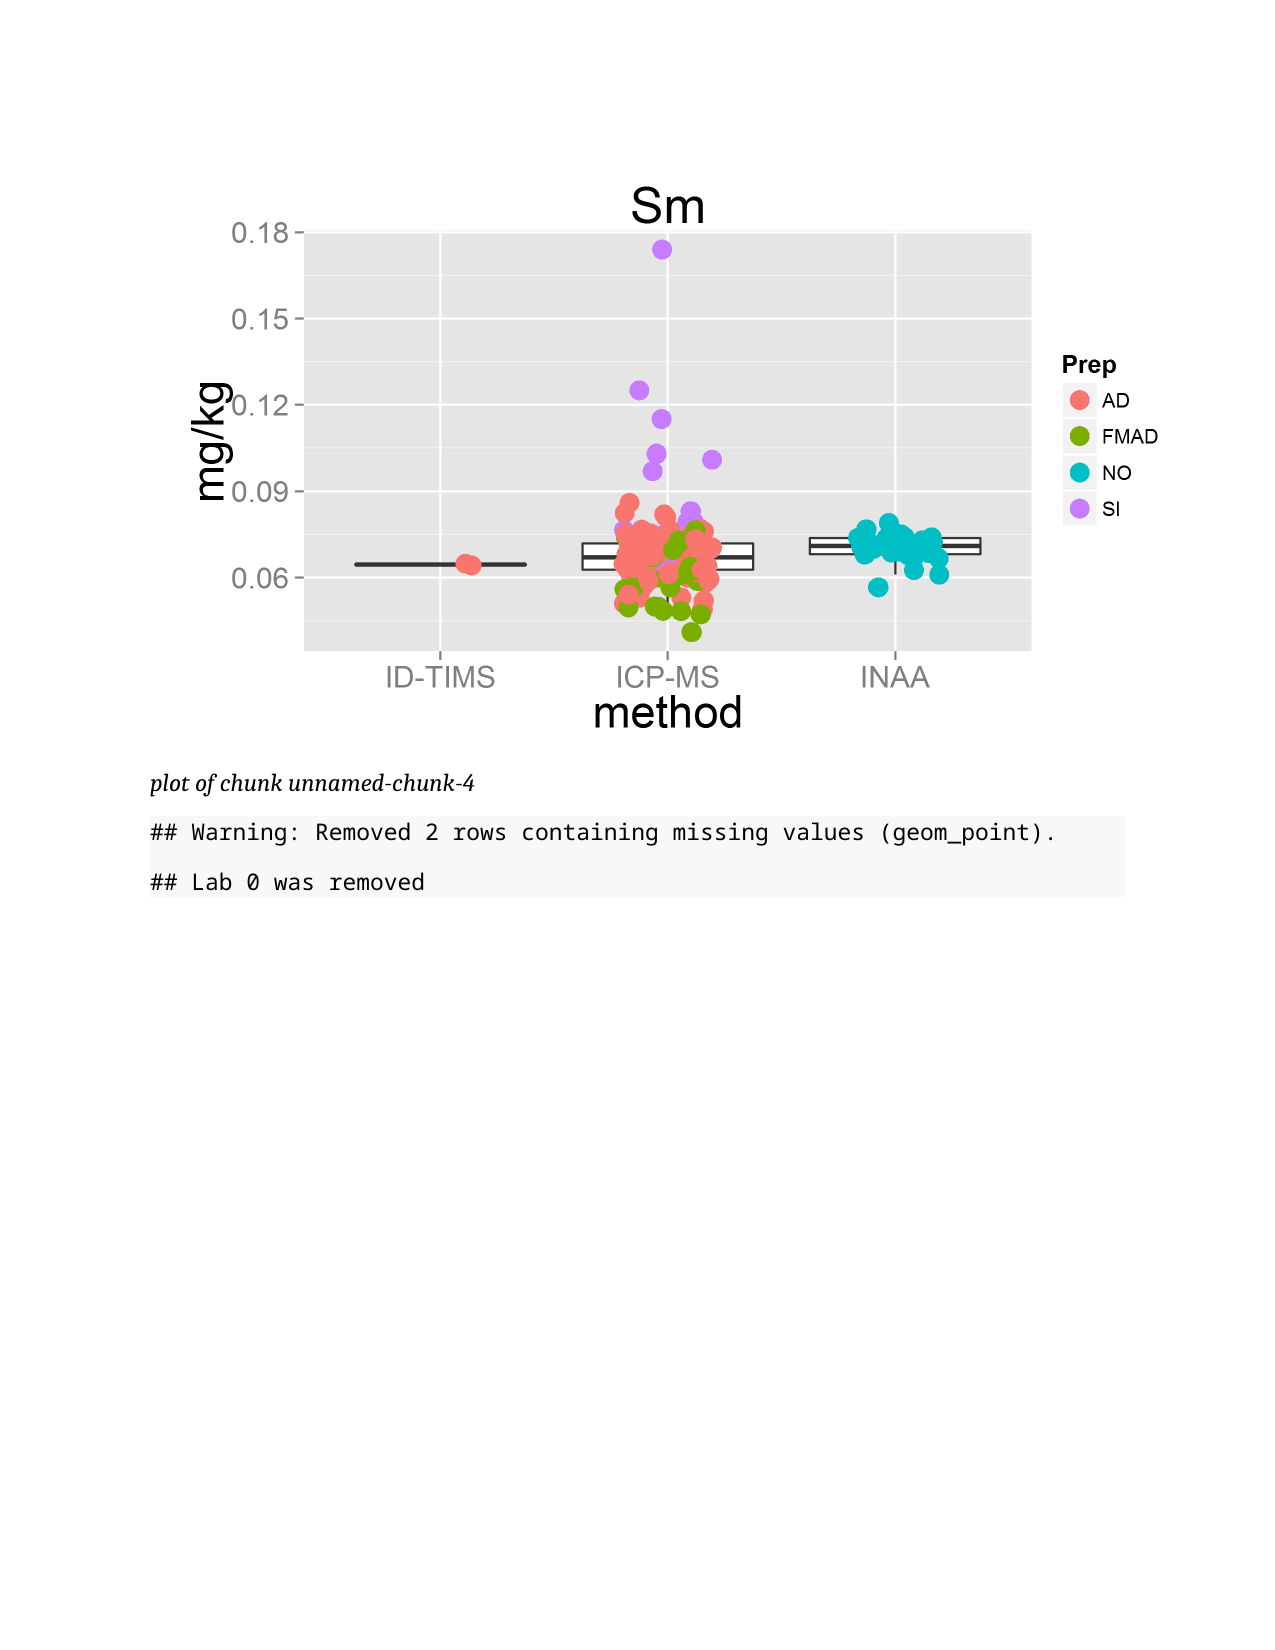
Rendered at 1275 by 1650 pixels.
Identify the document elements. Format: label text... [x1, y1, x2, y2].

text plot of chunk unnamed-chunk-4 [150, 769, 1125, 797]
text ## Warning: Removed 2 rows containing missing values (geom_point). [150, 816, 1125, 847]
picture [168, 150, 1221, 750]
text ## Lab 0 was removed [150, 866, 1125, 897]
